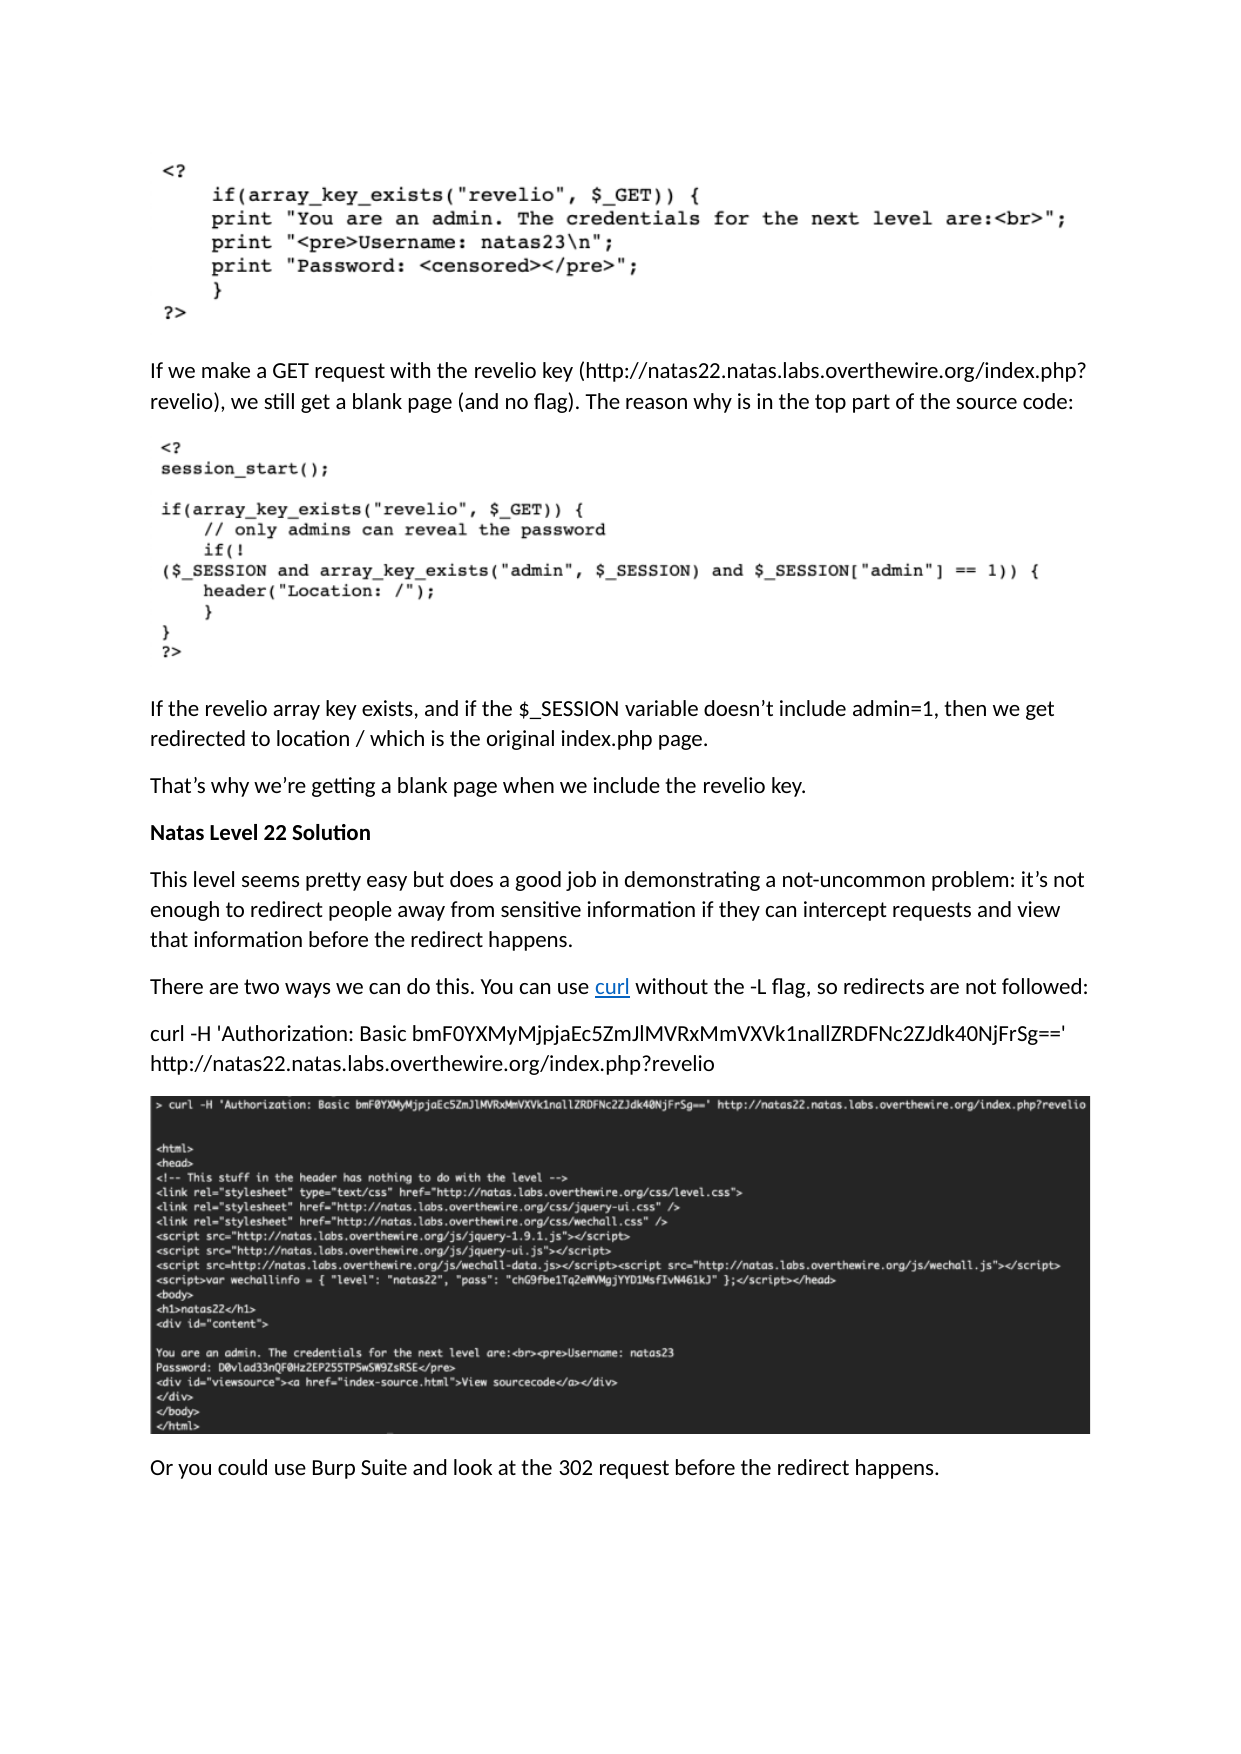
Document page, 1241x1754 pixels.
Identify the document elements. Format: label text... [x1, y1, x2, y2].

text This level seems pretty easy but does a good job in demonstrating a not-uncommon problem: it’s not enough to redirect people away from sensitive information if they can intercept requests and view that information before the redirect happens. [150, 865, 1090, 953]
text If we make a GET request with the revelio key (http://natas22.natas.labs.overthewire.org/index.php?revelio), we still get a blank page (and no flag). The reason why is in the top part of the source code: [150, 357, 1090, 415]
text Or you could use Burp Suite and look at the 302 request before the redirect happens. [150, 1453, 1090, 1481]
text curl -H 'Authorization: Basic bmF0YXMyMjpjaEc5ZmJlMVRxMmVXVk1nallZRDFNc2ZJdk40NjFrSg==' http://natas22.natas.labs.overthewire.org/index.php?revelio [150, 1019, 1090, 1077]
text If the revelio array key exists, and if the $_SESSION variable doesn’t include admin=1, then we get redirected to location / which is the original index.php page. [150, 694, 1090, 752]
text There are two ways we can do this. You can use curl without the -L flag, so redirects are not followed: [150, 972, 1090, 1000]
picture [150, 1096, 1091, 1434]
picture [150, 433, 1091, 675]
text That’s why we’re getting a blank page when we include the revelio key. [150, 771, 1090, 799]
picture [150, 150, 1091, 338]
text Natas Level 22 Solution [150, 818, 1090, 846]
